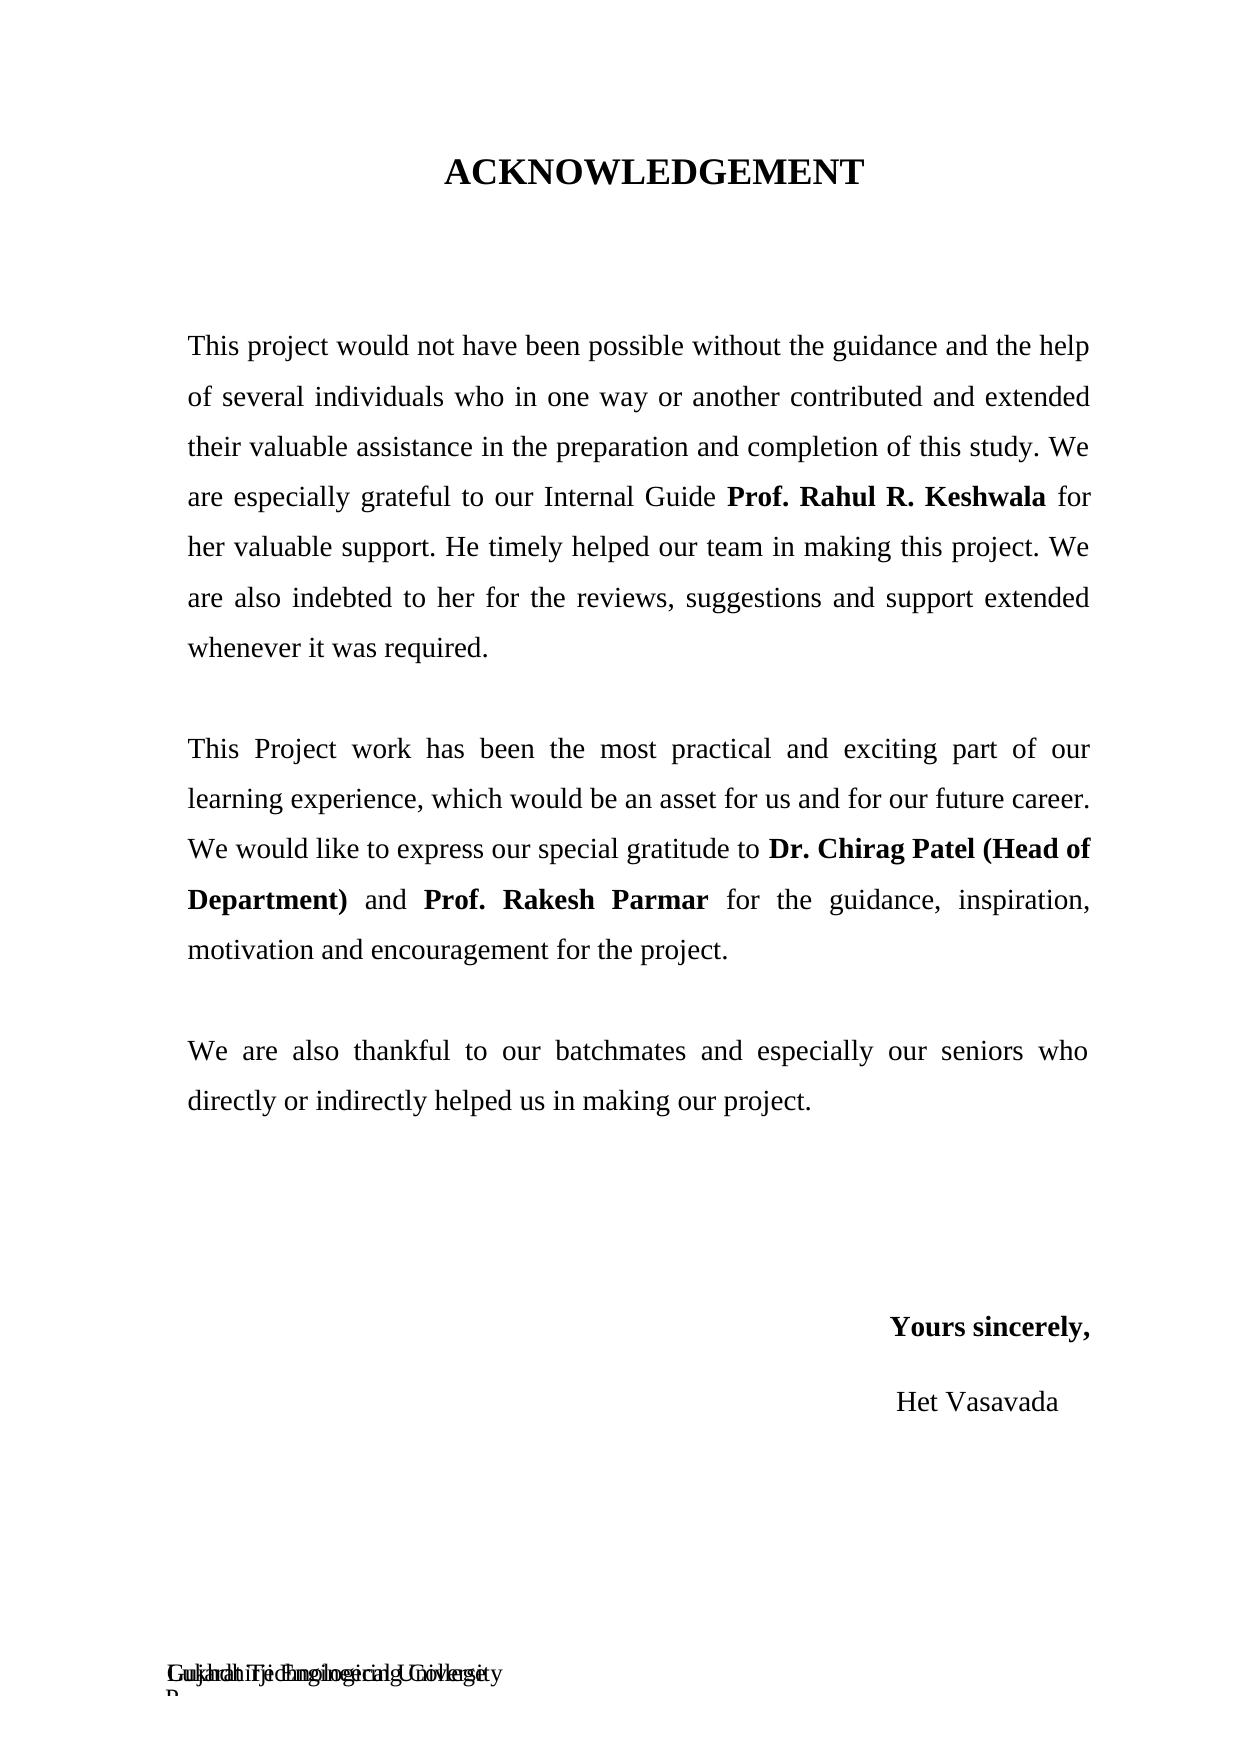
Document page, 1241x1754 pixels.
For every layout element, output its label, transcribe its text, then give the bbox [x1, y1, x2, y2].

text Het Vasavada [896, 1384, 1122, 1418]
subtitle Yours sincerely, [889, 1309, 1122, 1343]
subtitle ACKNOWLEDGEMENT [193, 149, 1085, 192]
text This project would not have been possible without the guidance and the help of several individuals who in one way or another contributed and extended their valuable assistance in the preparation and completion of this study. We are especially grateful to our Internal Guide Prof. Rahul R. Keshwala for her valuable support. He timely helped our team in making this project. We are also indebted to her for the reviews, suggestions and support extended whenever it was required. [187, 328, 1091, 664]
text This Project work has been the most practical and exciting part of our learning experience, which would be an asset for us and for our future career. We would like to express our special gratitude to Dr. Chirag Patel (Head of Department) and Prof. Rakesh Parmar for the guidance, inspiration, motivation and encouragement for the project. [187, 731, 1091, 966]
text We are also thankful to our batchmates and especially our seniors who directly or indirectly helped us in making our project. [187, 1033, 1090, 1117]
